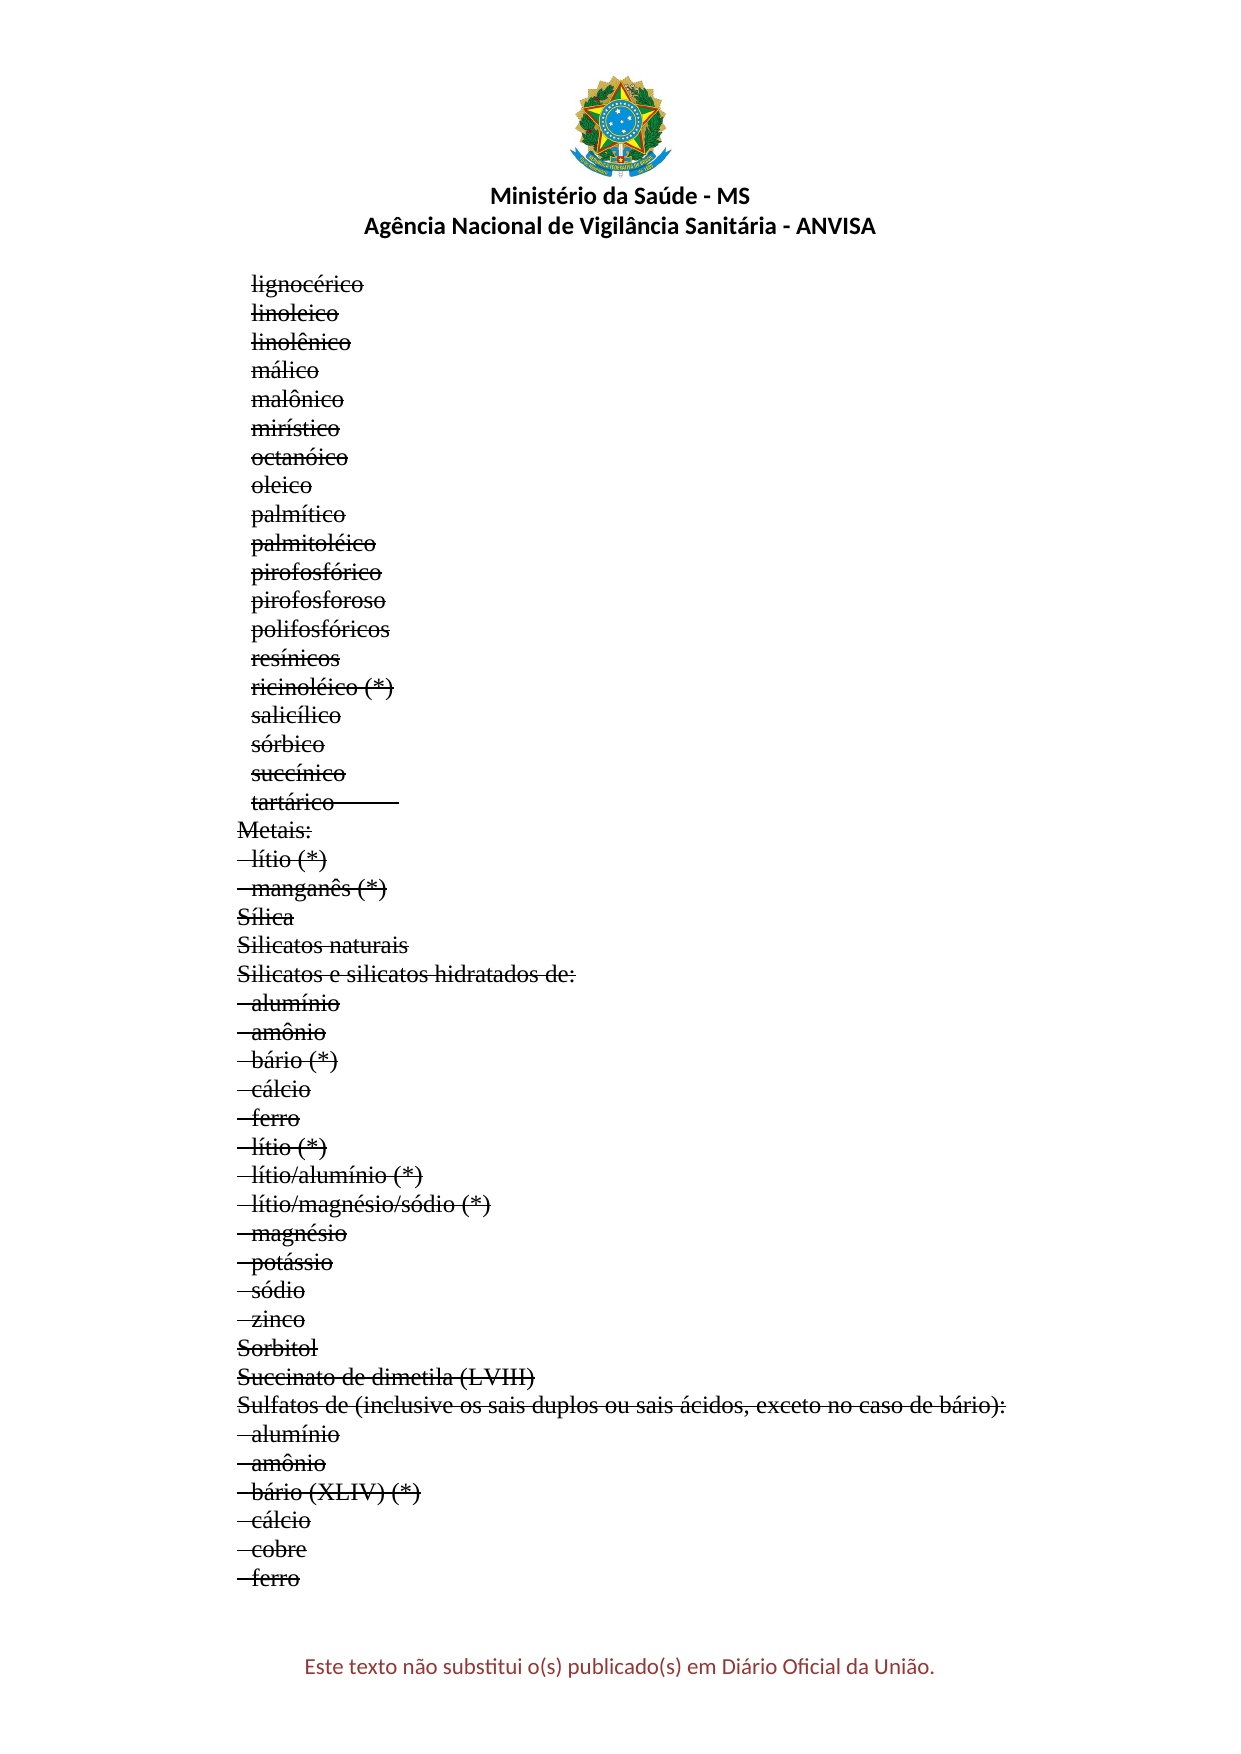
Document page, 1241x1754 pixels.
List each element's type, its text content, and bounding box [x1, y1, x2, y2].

text ricinoléico (*) [177, 672, 1063, 700]
text bário (*) [177, 1045, 1063, 1074]
text bário (XLIV) (*) [177, 1477, 1063, 1505]
text alumínio [177, 1419, 1063, 1448]
text Metais: [177, 815, 1063, 844]
text Succinato de dimetila (LVIII) [177, 1362, 1063, 1390]
text Silicatos e silicatos hidratados de: [177, 959, 1063, 988]
text alumínio [177, 988, 1063, 1017]
text resínicos [177, 643, 1063, 672]
text ferro [177, 1563, 1063, 1592]
text lítio (*) [177, 844, 1063, 873]
text malônico [177, 384, 1063, 413]
text oleico [177, 470, 1063, 499]
text ferro [177, 1103, 1063, 1132]
text linolênico [177, 327, 1063, 355]
text pirofosfórico [177, 557, 1063, 585]
text Sulfatos de (inclusive os sais duplos ou sais ácidos, exceto no caso de bário): [177, 1390, 1063, 1419]
text palmítico [177, 499, 1063, 528]
text salicílico [177, 700, 1063, 729]
text succínico [177, 758, 1063, 787]
text tartárico [177, 787, 1063, 815]
text zinco [177, 1304, 1063, 1333]
text málico [177, 355, 1063, 384]
text Sorbitol [177, 1333, 1063, 1362]
text amônio [177, 1448, 1063, 1477]
text pirofosforoso [177, 585, 1063, 614]
text amônio [177, 1017, 1063, 1045]
text mirístico [177, 413, 1063, 442]
text palmitoléico [177, 528, 1063, 557]
picture [566, 73, 674, 180]
text cálcio [177, 1074, 1063, 1103]
text lignocérico [177, 269, 1063, 298]
text lítio (*) [177, 1132, 1063, 1160]
text polifosfóricos [177, 614, 1063, 643]
text lítio/magnésio/sódio (*) [177, 1189, 1063, 1218]
text magnésio [177, 1218, 1063, 1247]
text octanóico [177, 442, 1063, 470]
text lítio/alumínio (*) [177, 1160, 1063, 1189]
text sódio [177, 1275, 1063, 1304]
text sórbico [177, 729, 1063, 758]
text cobre [177, 1534, 1063, 1563]
text linoleico [177, 298, 1063, 327]
text manganês (*) [177, 873, 1063, 902]
text cálcio [177, 1505, 1063, 1534]
text Silicatos naturais [177, 930, 1063, 959]
text Sílica [177, 902, 1063, 930]
text potássio [177, 1247, 1063, 1275]
